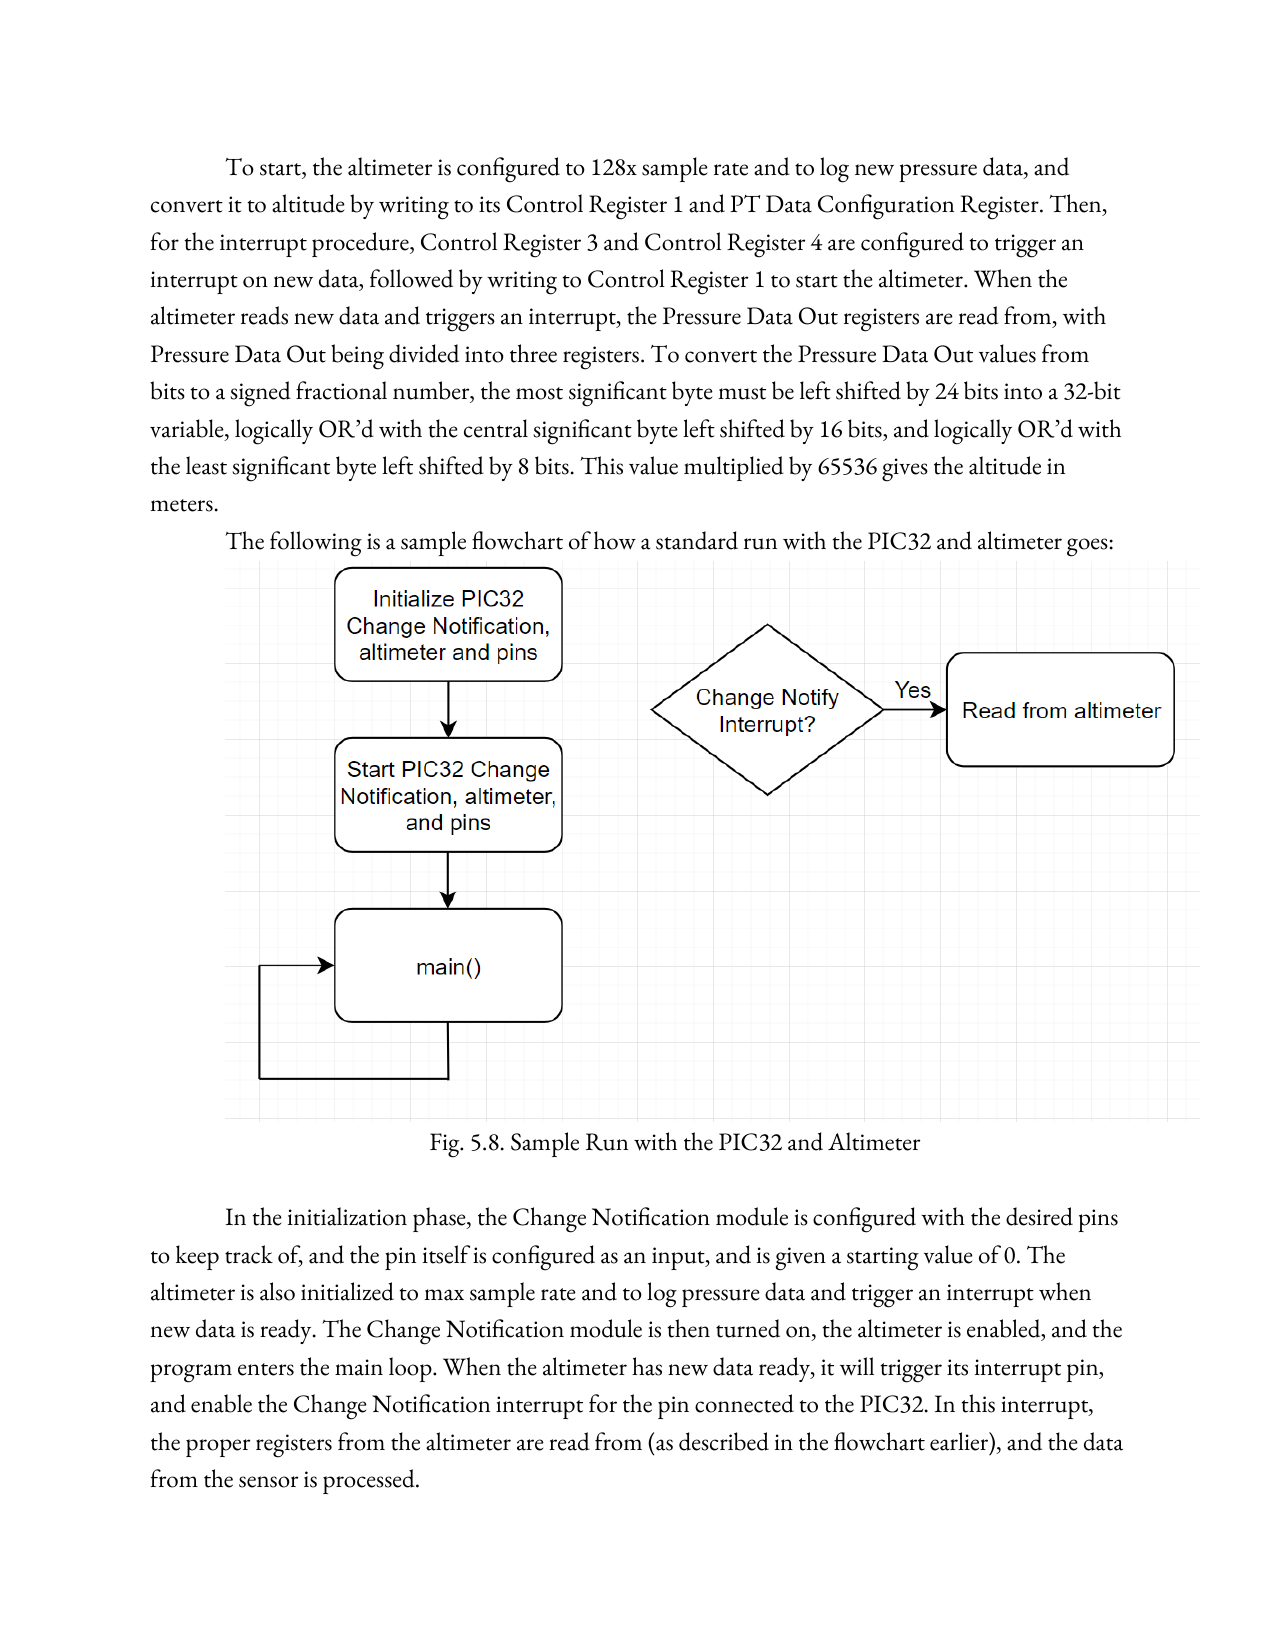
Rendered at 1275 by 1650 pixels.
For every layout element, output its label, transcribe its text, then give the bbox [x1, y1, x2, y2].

text In the initialization phase, the Change Notification module is configured with the desired pins to keep track of, and the pin itself is configured as an input, and is given a starting value of 0. The altimeter is also initialized to max sample rate and to log pressure data and trigger an interrupt when new data is ready. The Change Notification module is then turned on, the altimeter is enabled, and the program enters the main loop. When the altimeter has new data ready, it will trigger its interrupt pin, and enable the Change Notification interrupt for the pin connected to the PIC32. In this interrupt, the proper registers from the altimeter are read from (as described in the flowchart earlier), and the data from the sensor is processed. [150, 1200, 1125, 1495]
text To start, the altimeter is configured to 128x sample rate and to log new pressure data, and convert it to altitude by writing to its Control Register 1 and PT Data Configuration Register. Then, for the interrupt procedure, Control Register 3 and Control Register 4 are configured to trigger an interrupt on new data, followed by writing to Control Register 1 to start the altimeter. When the altimeter reads new data and triggers an interrupt, the Pressure Data Out registers are read from, with Pressure Data Out being divided into three registers. To convert the Pressure Data Out values from bits to a signed fractional number, the most significant byte must be left shifted by 24 bits into a 32-bit variable, logically OR’d with the central significant byte left shifted by 16 bits, and logically OR’d with the least significant byte left shifted by 8 bits. This value multiplied by 65536 gives the altitude in meters. [150, 150, 1125, 519]
text Fig. 5.8. Sample Run with the PIC32 and Altimeter [225, 1126, 1125, 1158]
text The following is a sample flowchart of how a standard run with the PIC32 and altimeter goes: [150, 524, 1125, 557]
picture [225, 561, 1200, 1122]
